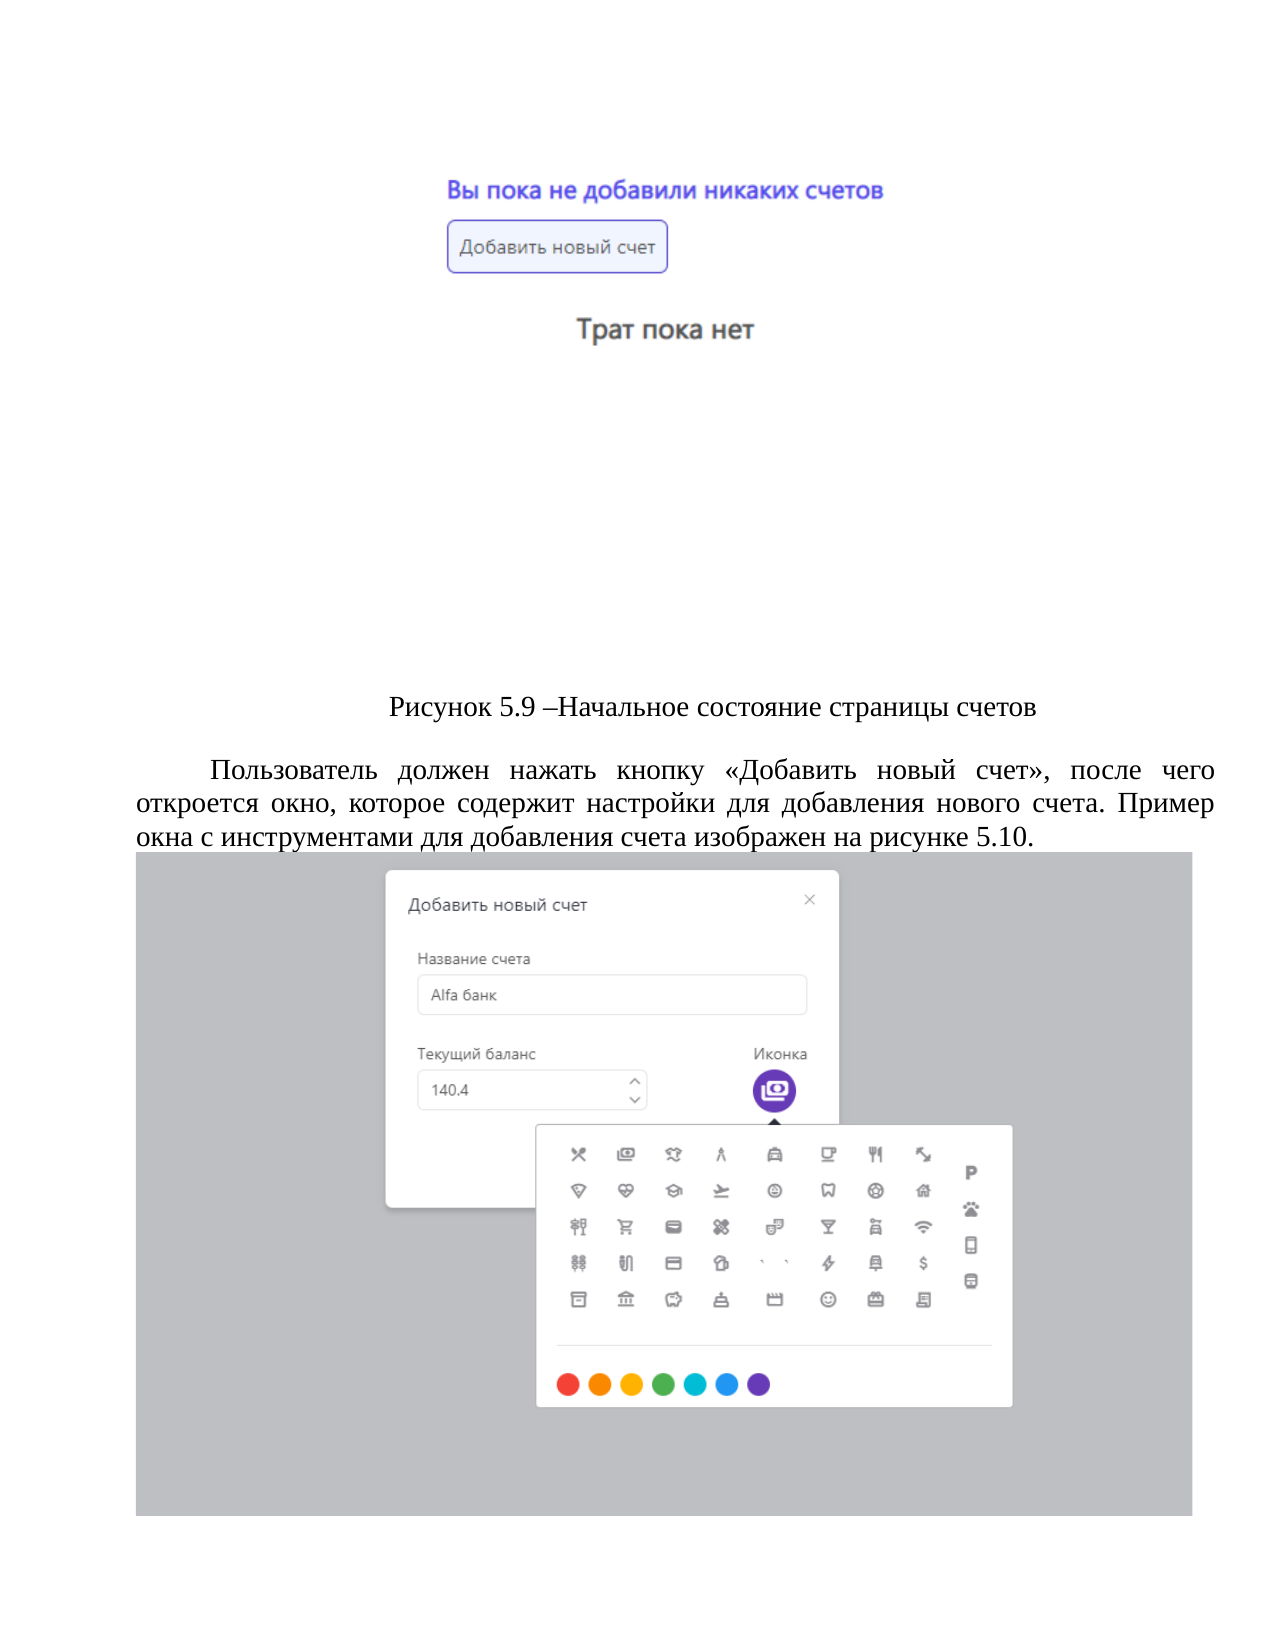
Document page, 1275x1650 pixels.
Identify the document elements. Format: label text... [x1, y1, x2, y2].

text Рисунок 5.9 –Начальное состояние страницы счетов [136, 689, 1216, 723]
text Пользователь должен нажать кнопку «Добавить новый счет», после чего откроется окно, которое содержит настройки для добавления нового счета. Пример окна с инструментами для добавления счета изображен на рисунке 5.10. [136, 752, 1216, 852]
picture [135, 852, 1193, 1516]
picture [147, 118, 1205, 664]
